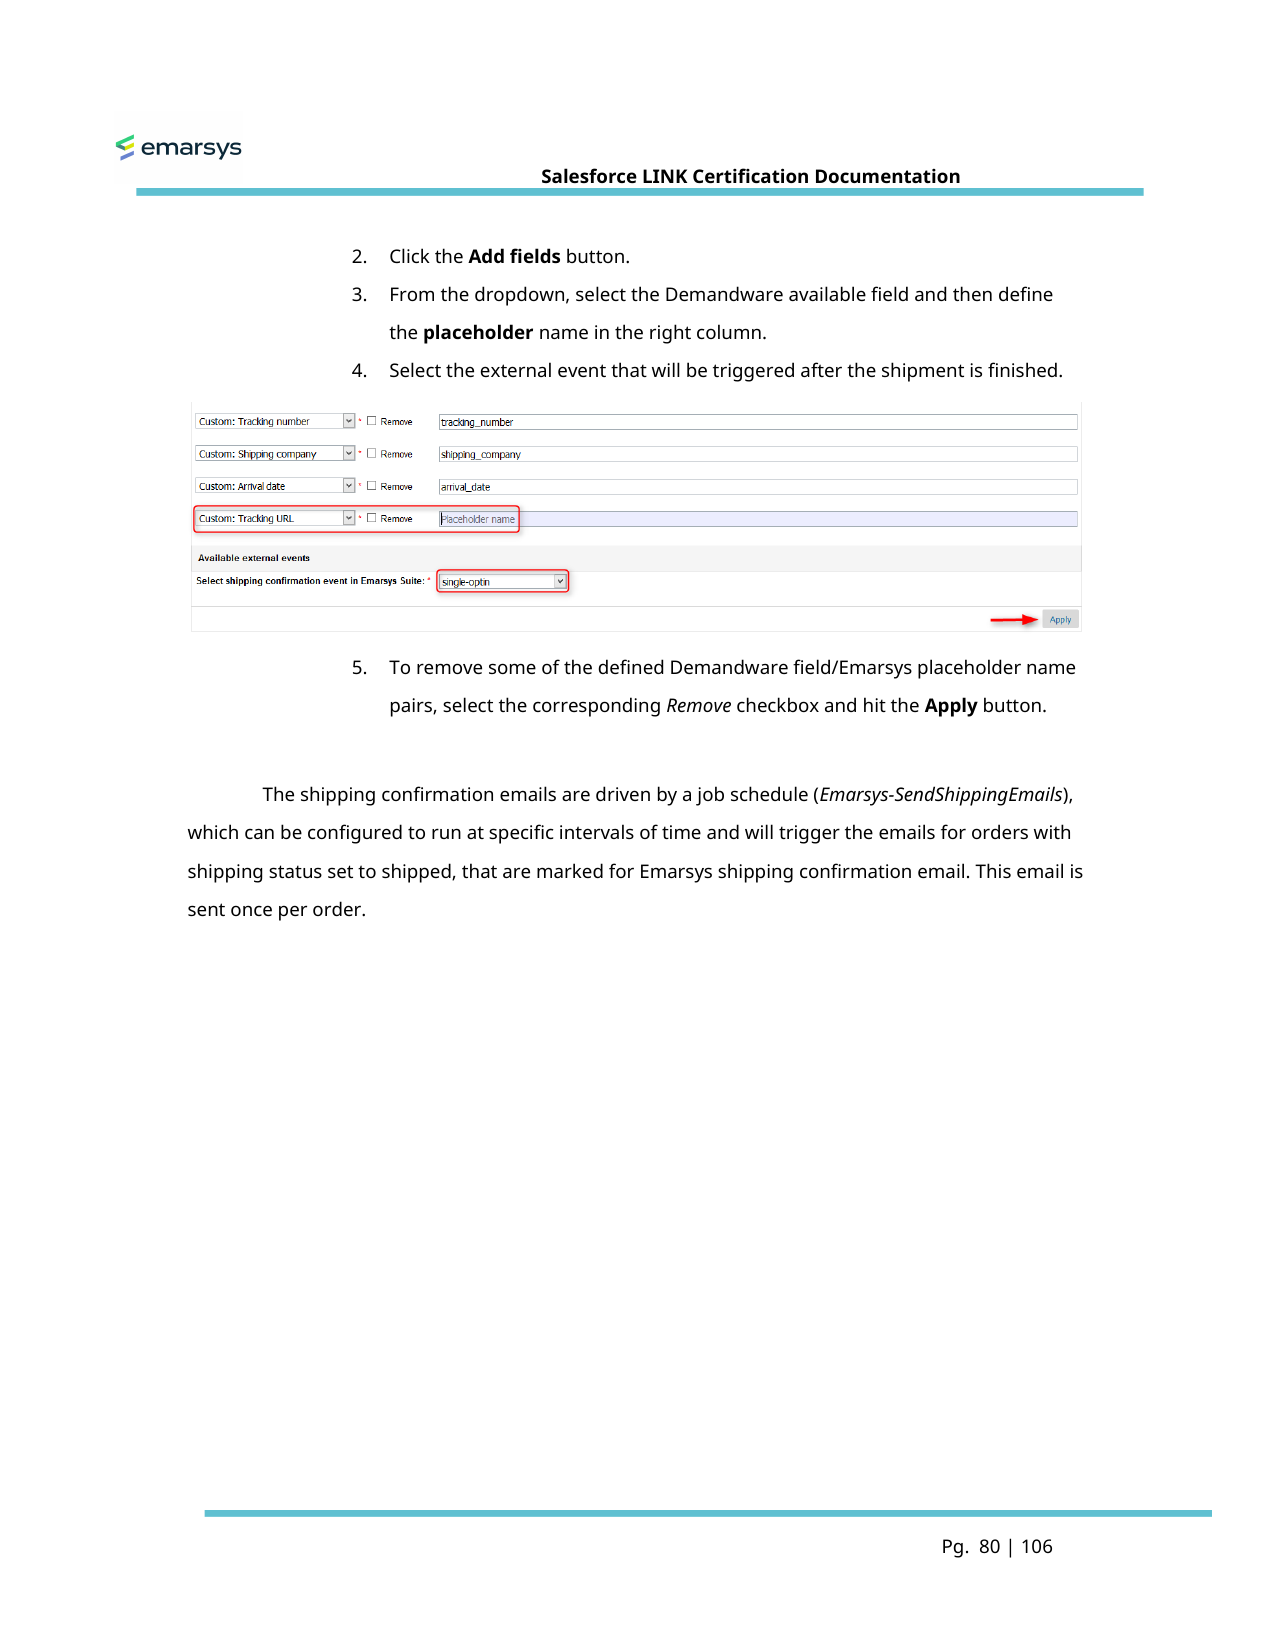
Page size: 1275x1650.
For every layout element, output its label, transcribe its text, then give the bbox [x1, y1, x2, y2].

text The shipping confirmation emails are driven by a job schedule (Emarsys-SendShippingEmails), which can be configured to run at specific intervals of time and will trigger the emails for orders with shipping status set to shipped, that are marked for Emarsys shipping confirmation email. This email is sent once per order. [187, 781, 1087, 922]
picture [204, 1510, 1212, 1517]
picture [113, 111, 244, 184]
list Select the external event that will be triggered after the shipment is finished. [352, 358, 1087, 383]
picture [136, 188, 1144, 196]
list To remove some of the defined Demandware field/Emarsys placeholder name pairs, select the corresponding Remove checkbox and hit the Apply button. [352, 654, 1087, 718]
list From the dropdown, select the Demandware available field and then define the placeholder name in the right column. [352, 281, 1087, 345]
picture [187, 402, 1088, 636]
list Click the Add fields button. [352, 243, 1087, 269]
